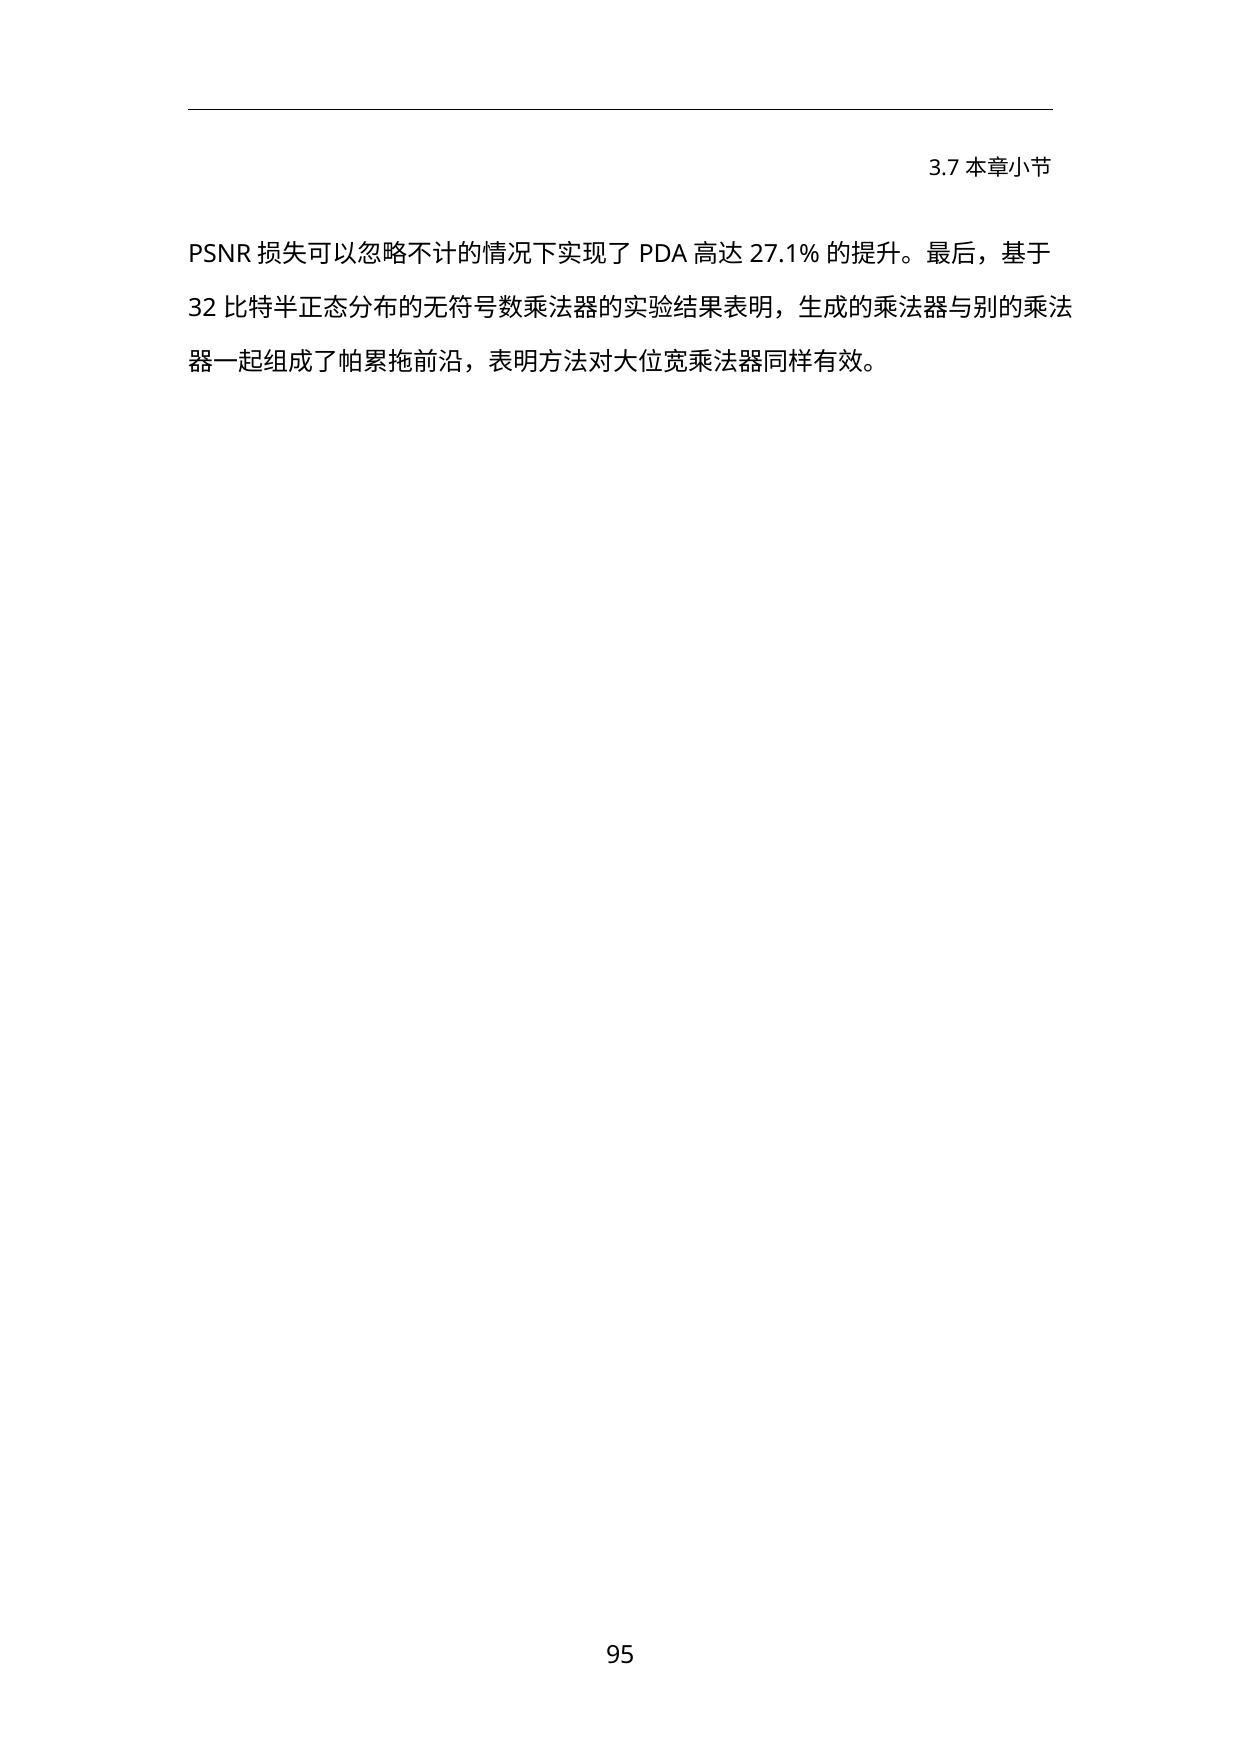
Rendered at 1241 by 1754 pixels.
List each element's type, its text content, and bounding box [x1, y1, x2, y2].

text PSNR 损失可以忽略不计的情况下实现了 PDA 高达 27.1% 的提升。最后，基于 32 比特半正态分布的无符号数乘法器的实验结果表明，生成的乘法器与别的乘法器一起组成了帕累拖前沿，表明方法对大位宽乘法器同样有效。 [188, 234, 1077, 377]
text 3.7 本章小节 [150, 150, 1052, 182]
